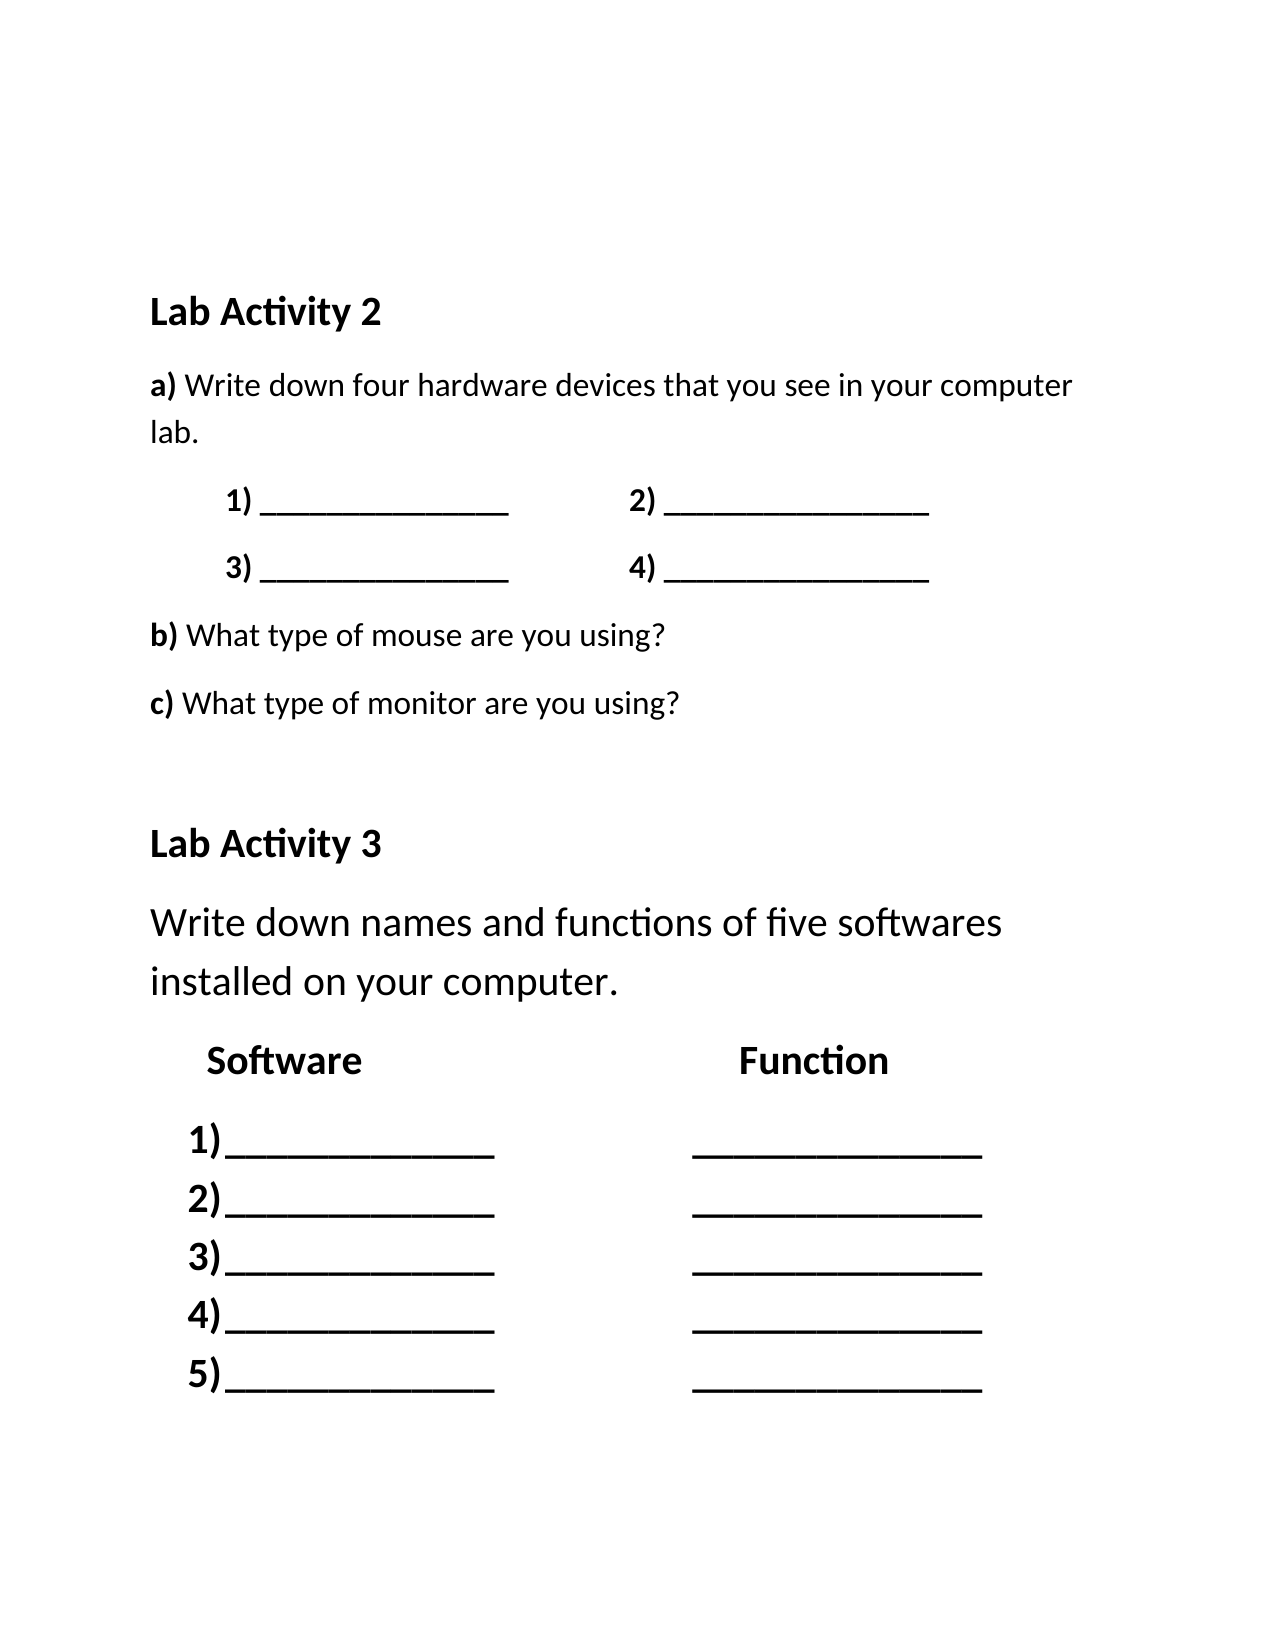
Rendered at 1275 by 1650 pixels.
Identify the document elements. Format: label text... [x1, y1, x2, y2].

text Software Function [150, 1034, 1125, 1085]
text 3) _______________ 4) ________________ [225, 546, 1125, 587]
text 1) _______________ 2) ________________ [225, 479, 1125, 519]
list _____________ ______________ [187, 1347, 1125, 1398]
text Lab Activity 2 [150, 285, 1125, 336]
list _____________ ______________ [187, 1288, 1125, 1339]
list _____________ ______________ [187, 1172, 1125, 1222]
list _____________ ______________ [187, 1230, 1125, 1281]
text a) Write down four hardware devices that you see in your computer lab. [150, 364, 1125, 452]
text Lab Activity 3 [150, 817, 1125, 868]
text Write down names and functions of five softwares installed on your computer. [150, 896, 1125, 1005]
text b) What type of mouse are you using? [150, 614, 1125, 655]
text c) What type of monitor are you using? [150, 682, 1125, 722]
list _____________ ______________ [187, 1113, 1125, 1164]
